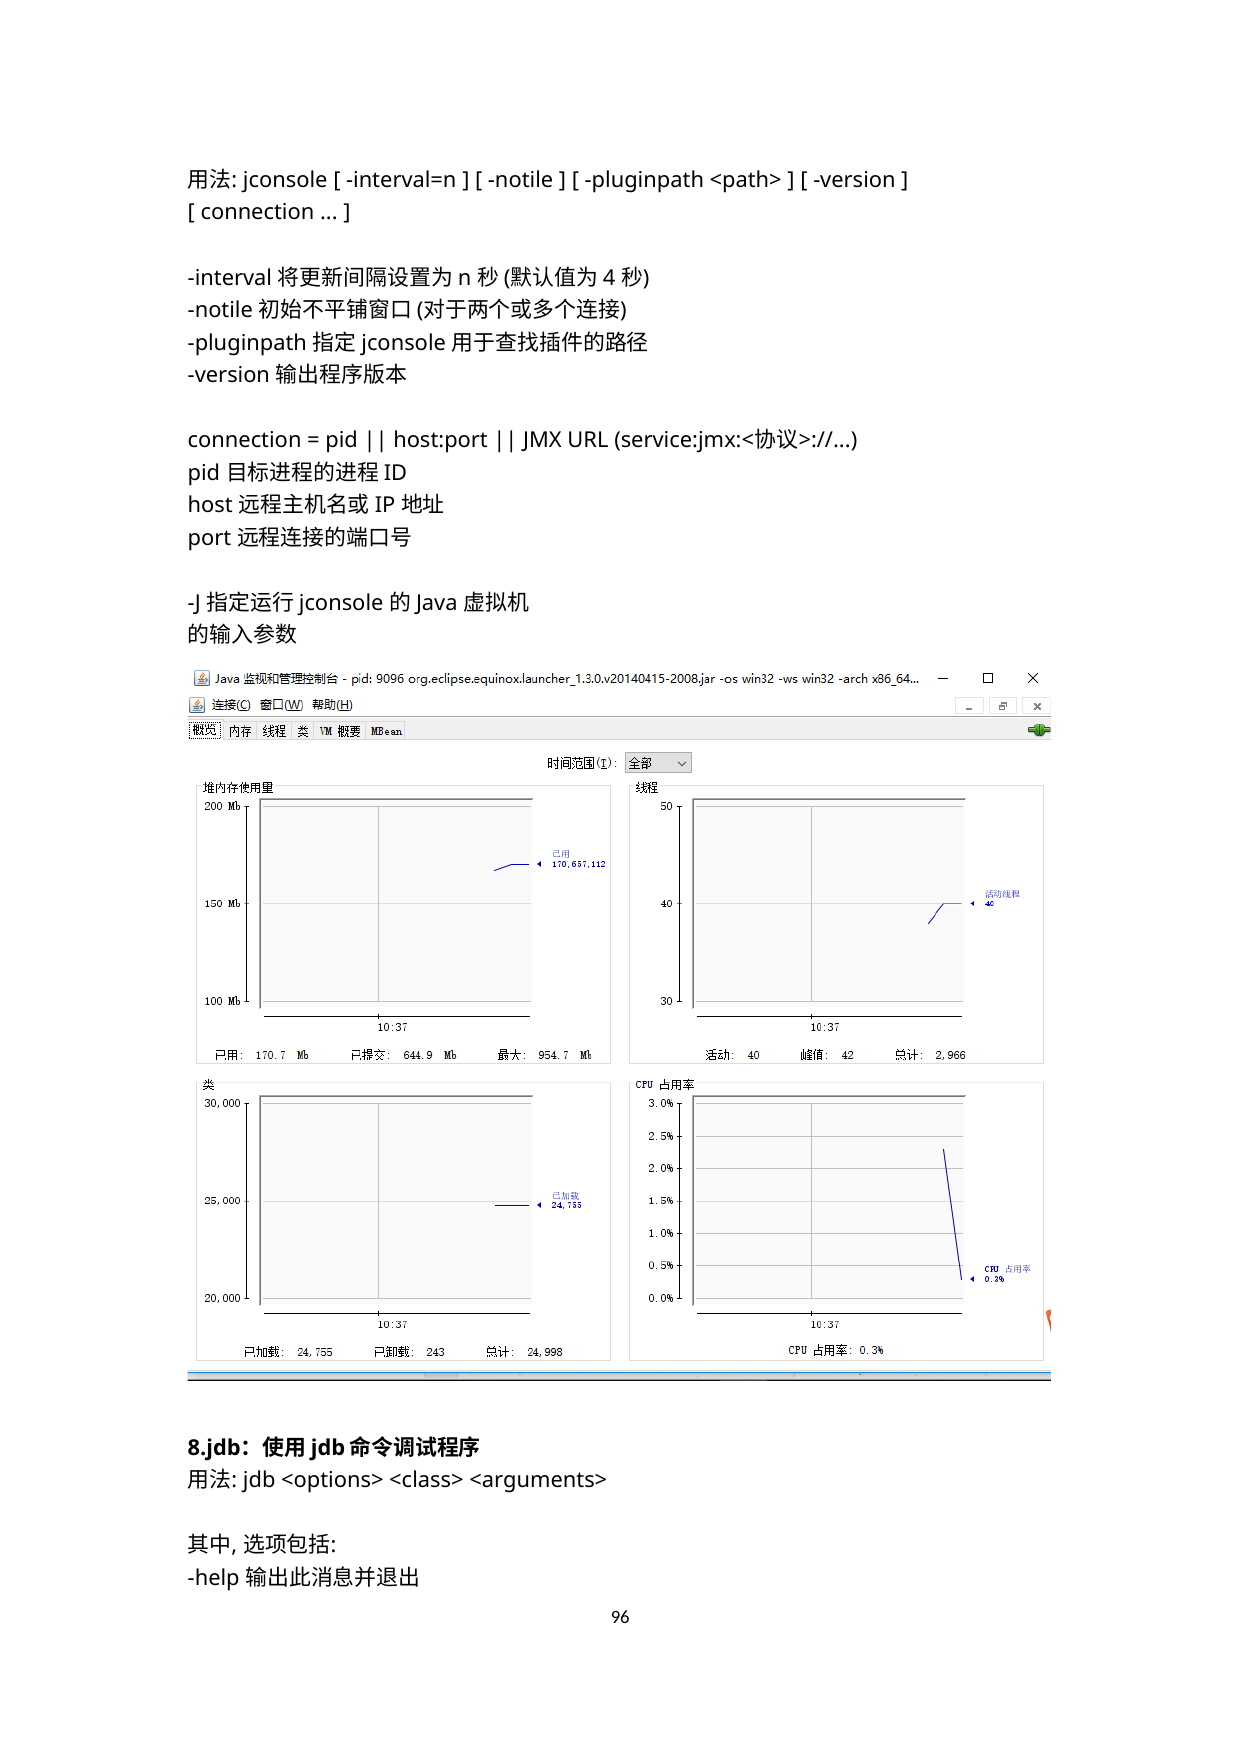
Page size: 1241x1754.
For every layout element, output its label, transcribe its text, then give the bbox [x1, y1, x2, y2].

text -version 输出程序版本 [187, 357, 1053, 389]
text pid 目标进程的进程 ID [187, 454, 1053, 487]
text 用法: jdb <options> <class> <arguments> [187, 1462, 1053, 1494]
text 8.jdb：使用jdb命令调试程序 [187, 1429, 1053, 1462]
text 用法: jconsole [ -interval=n ] [ -notile ] [ -pluginpath <path> ] [ -version ] [ connection ... ] [187, 162, 1053, 227]
text host 远程主机名或 IP 地址 [187, 487, 1053, 519]
text -pluginpath 指定 jconsole 用于查找插件的路径 [187, 324, 1053, 357]
text 的输入参数 [187, 617, 1053, 649]
picture [187, 665, 1051, 1381]
text -notile 初始不平铺窗口 (对于两个或多个连接) [187, 292, 1053, 324]
text -J 指定运行 jconsole 的 Java 虚拟机 [187, 584, 1053, 617]
text port 远程连接的端口号 [187, 519, 1053, 552]
text -interval 将更新间隔设置为 n 秒 (默认值为 4 秒) [187, 259, 1053, 292]
text connection = pid || host:port || JMX URL (service:jmx:<协议>://...) [187, 422, 1053, 454]
text -help 输出此消息并退出 [187, 1559, 1053, 1592]
text 其中, 选项包括: [187, 1527, 1053, 1559]
